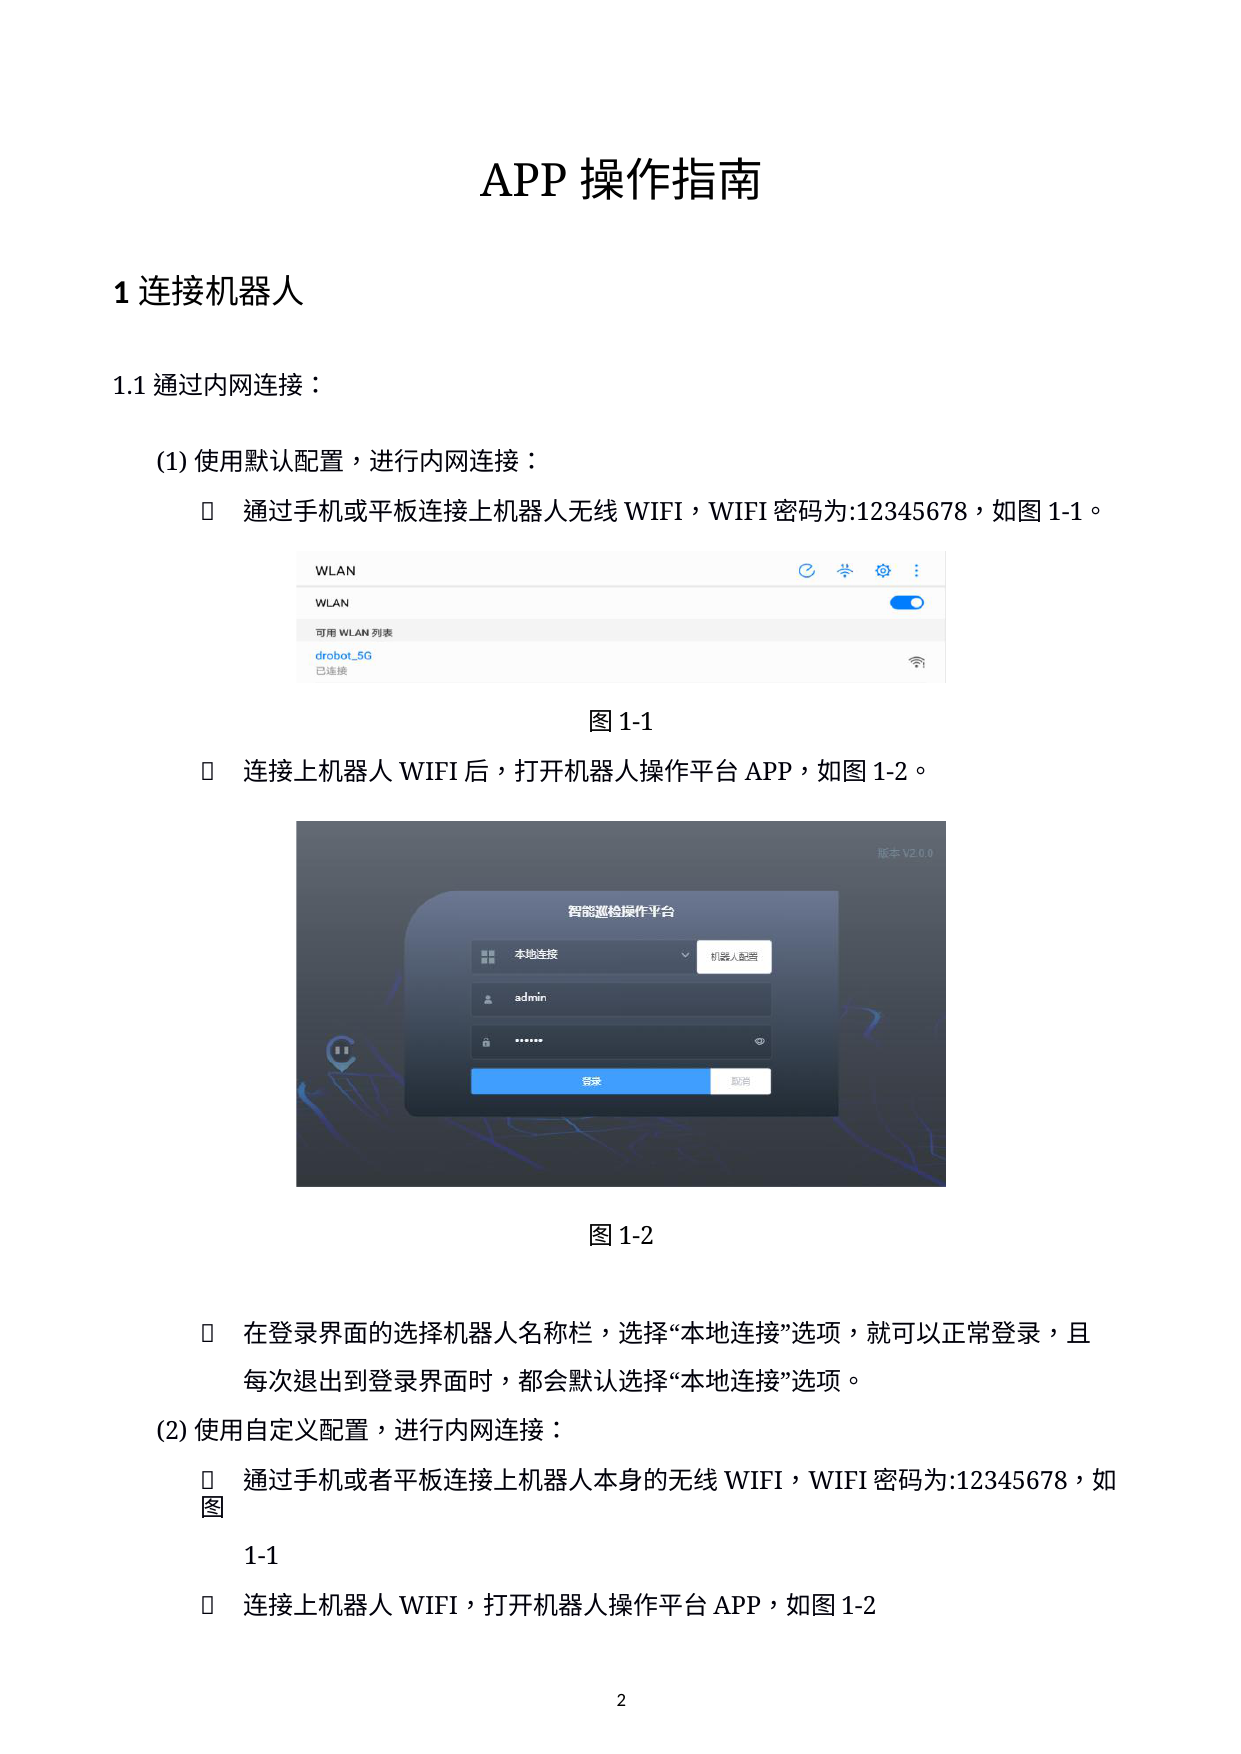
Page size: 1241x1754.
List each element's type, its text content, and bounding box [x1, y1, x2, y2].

text 1.1 通过内网连接： [112, 374, 1130, 399]
text APP 操作指南 [112, 159, 1130, 205]
text  通过手机或者平板连接上机器人本身的无线WIFI，WIFI 密码为:12345678，如图 [200, 1467, 1130, 1522]
text  通过手机或平板连接上机器人无线WIFI，WIFI 密码为:12345678，如图1-1。 [200, 498, 1130, 526]
text 2 [112, 1687, 1130, 1712]
text  连接上机器人WIFI 后，打开机器人操作平台APP，如图1-2。 [200, 758, 1130, 786]
text (2) 使用自定义配置，进行内网连接： [156, 1419, 1130, 1444]
text  在登录界面的选择机器人名称栏，选择“本地连接”选项，就可以正常登录，且 [200, 1321, 1130, 1348]
text 图1-1 [112, 710, 1130, 735]
picture [296, 821, 946, 1187]
text 1 连接机器人 [112, 267, 1130, 313]
text 1-1 [244, 1544, 1130, 1569]
text 每次退出到登录界面时，都会默认选择“本地连接”选项。 [244, 1371, 1130, 1396]
picture [296, 551, 946, 683]
text 图1-2 [112, 1224, 1130, 1249]
text  连接上机器人WIFI，打开机器人操作平台APP，如图1-2 [200, 1592, 1130, 1620]
text (1) 使用默认配置，进行内网连接： [156, 450, 1130, 475]
